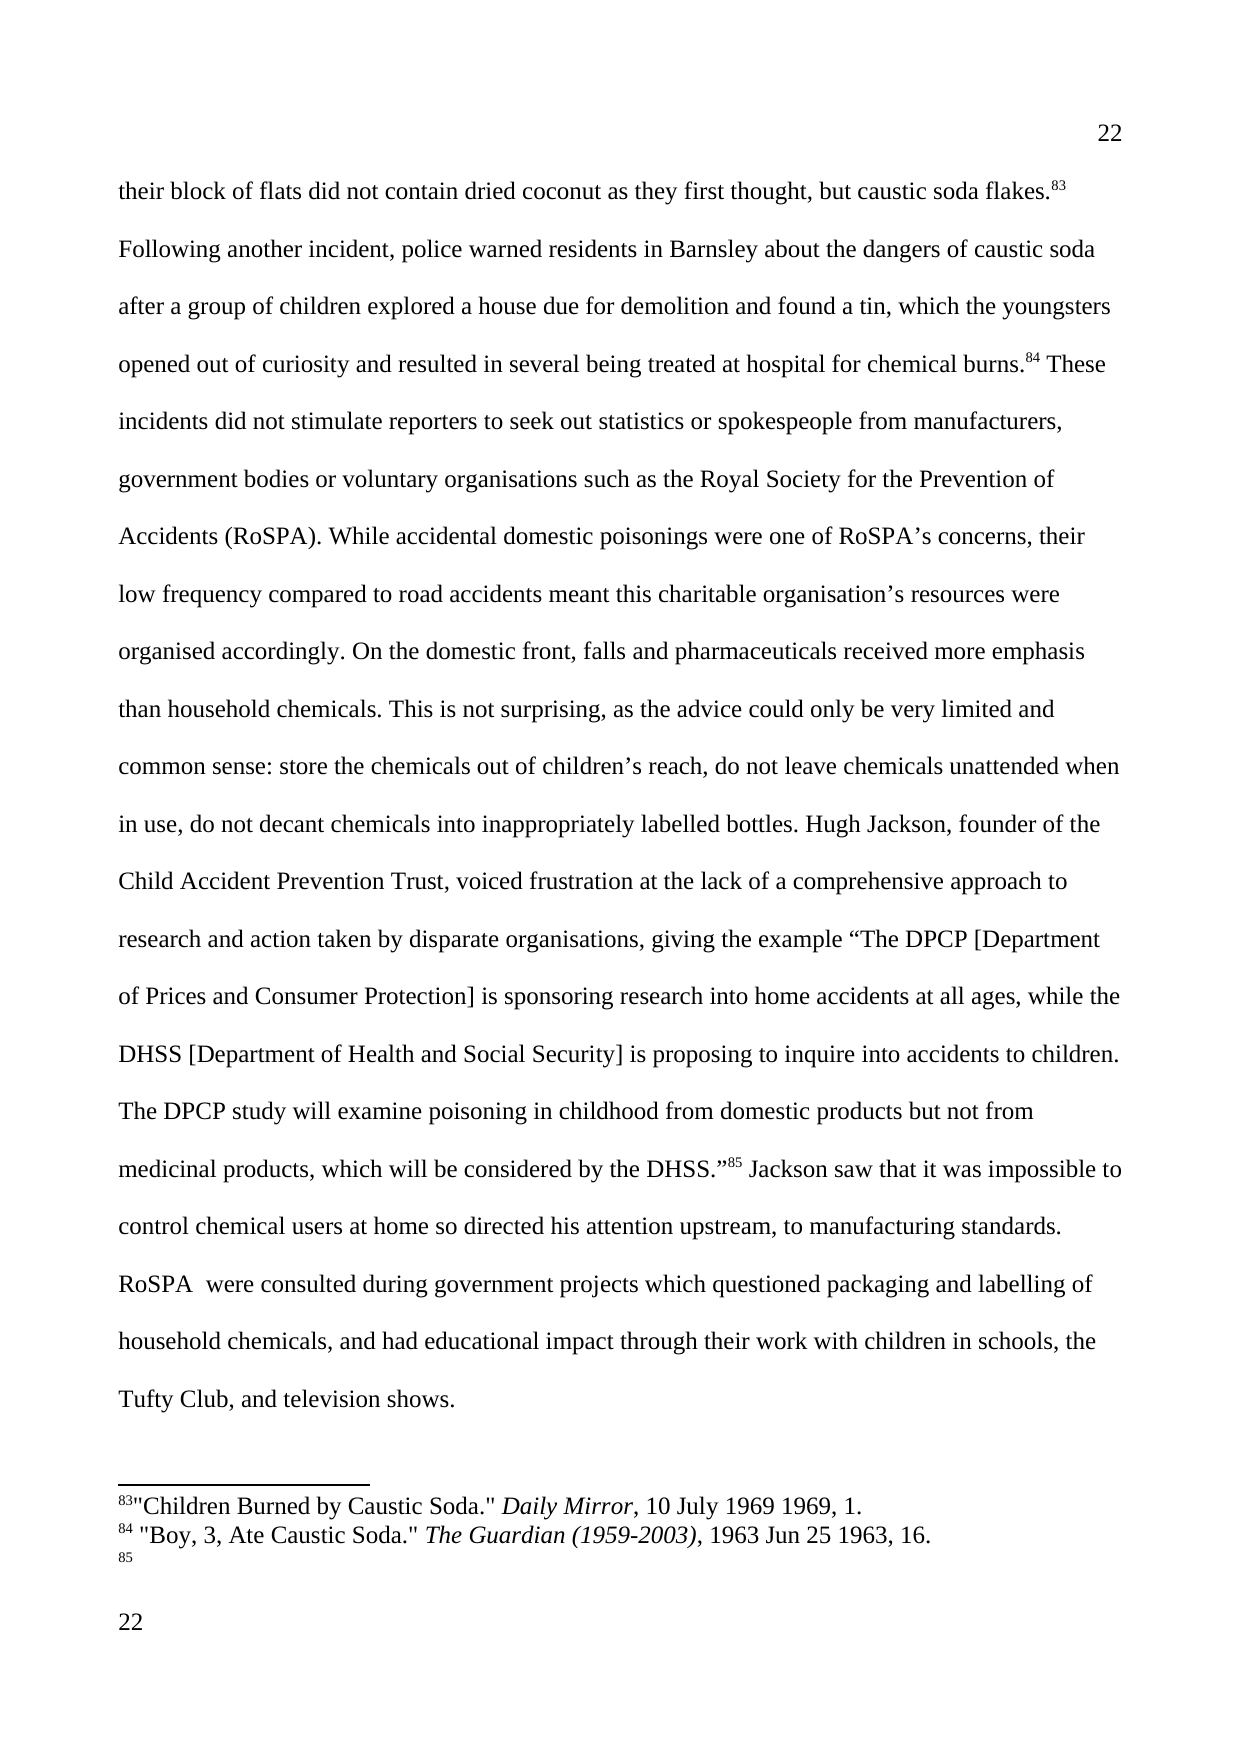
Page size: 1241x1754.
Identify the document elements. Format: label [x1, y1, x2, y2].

text [118, 176, 1122, 1413]
